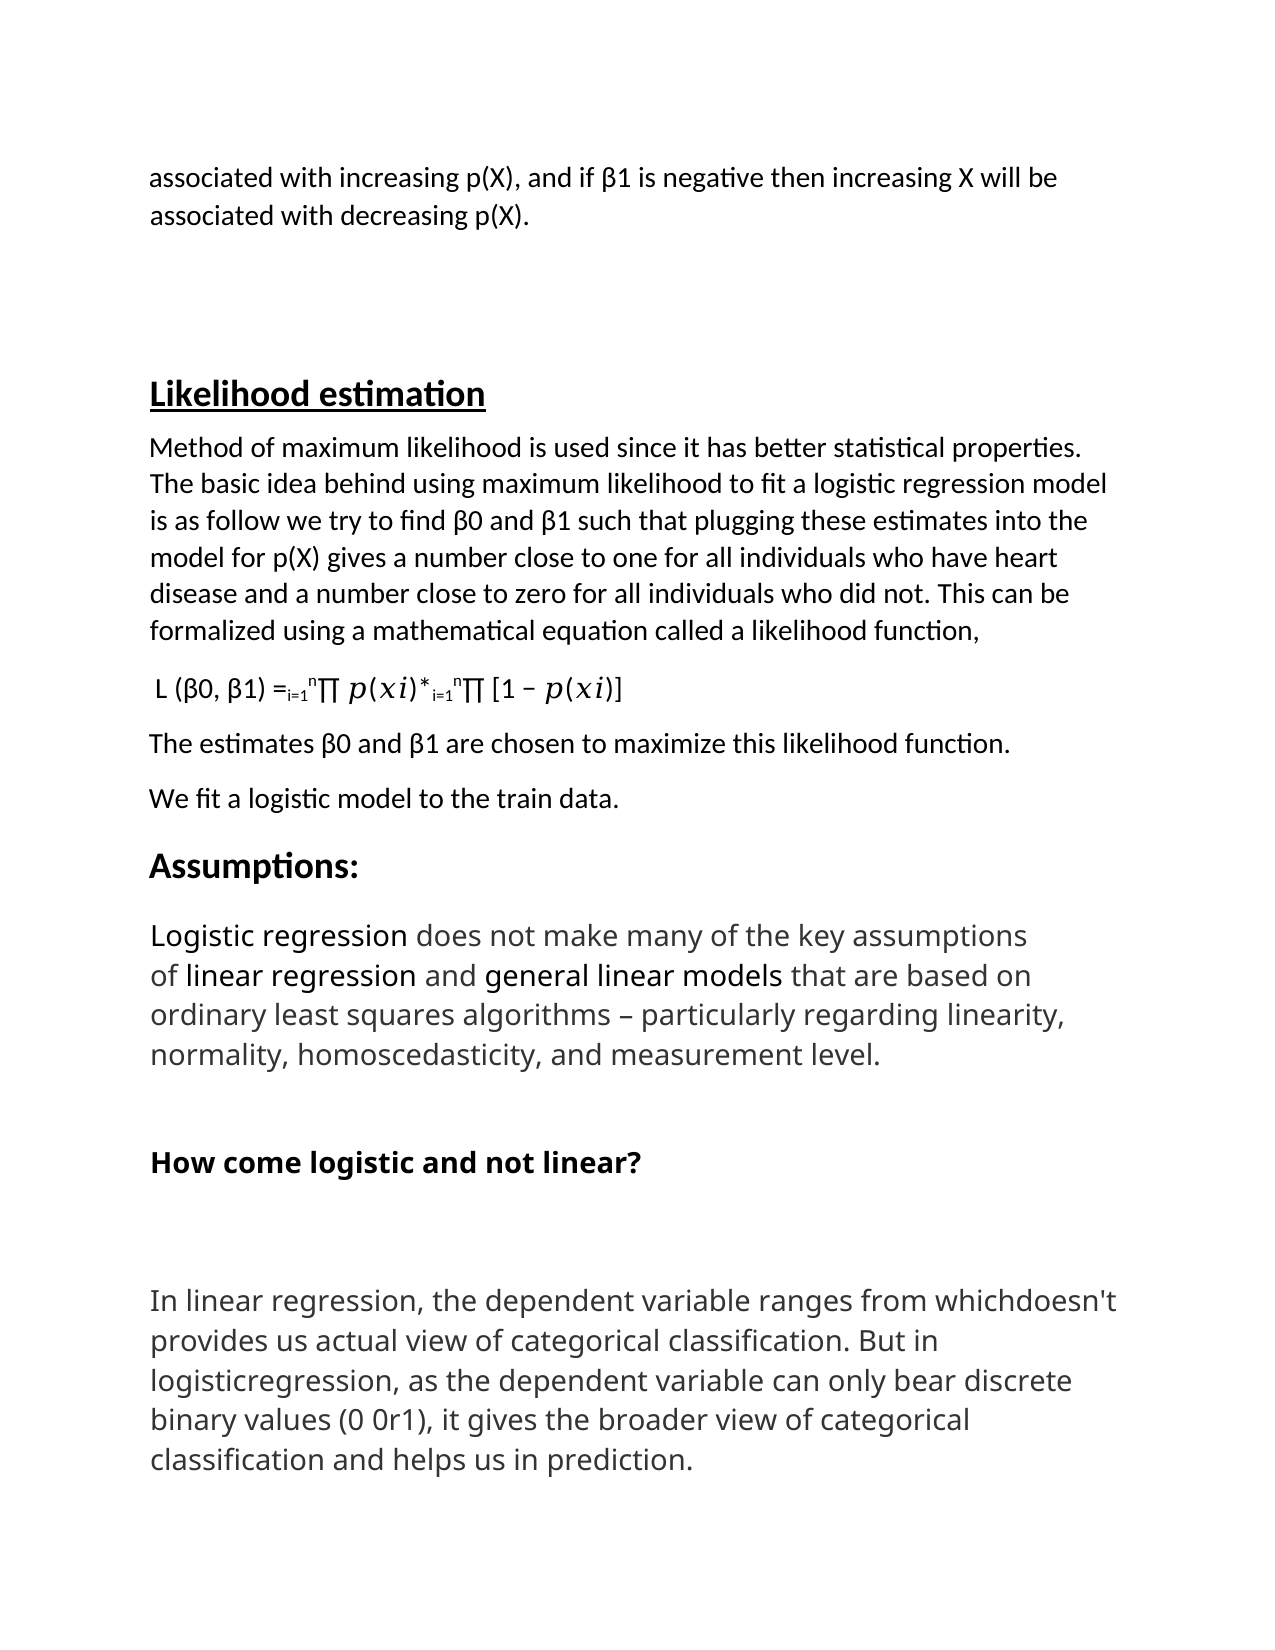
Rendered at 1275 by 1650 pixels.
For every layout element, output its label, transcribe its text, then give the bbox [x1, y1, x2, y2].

text Logistic regression does not make many of the key assumptions of linear regression and general linear models that are based on ordinary least squares algorithms – particularly regarding linearity, normality, homoscedasticity, and measurement level. [150, 915, 1130, 1074]
text Assumptions: [148, 842, 1126, 888]
text How come logistic and not linear? [150, 1143, 1130, 1182]
text In linear regression, the dependent variable ranges from whichdoesn't provides us actual view of categorical classification. But in logisticregression, as the dependent variable can only bear discrete binary values (0 0r1), it gives the broader view of categorical classification and helps us in prediction. [150, 1280, 1130, 1479]
text The estimates β0 and β1 are chosen to maximize this likelihood function. [148, 725, 1130, 760]
text We fit a logistic model to the train data. [148, 780, 1126, 815]
text associated with increasing p(X), and if β1 is negative then increasing X will be associated with decreasing p(X). [148, 159, 1130, 233]
text L (β0, β1) =i=1n∏ 𝑝(𝑥𝑖)*i=1n∏ [1 − 𝑝(𝑥𝑖)] [148, 669, 1130, 705]
subtitle Likelihood estimation [149, 370, 1130, 416]
text Method of maximum likelihood is used since it has better statistical properties. The basic idea behind using maximum likelihood to fit a logistic regression model is as follow we try to find β0 and β1 such that plugging these estimates into the model for p(X) gives a number close to one for all individuals who have heart disease and a number close to zero for all individuals who did not. This can be formalized using a mathematical equation called a likelihood function, [148, 429, 1126, 648]
